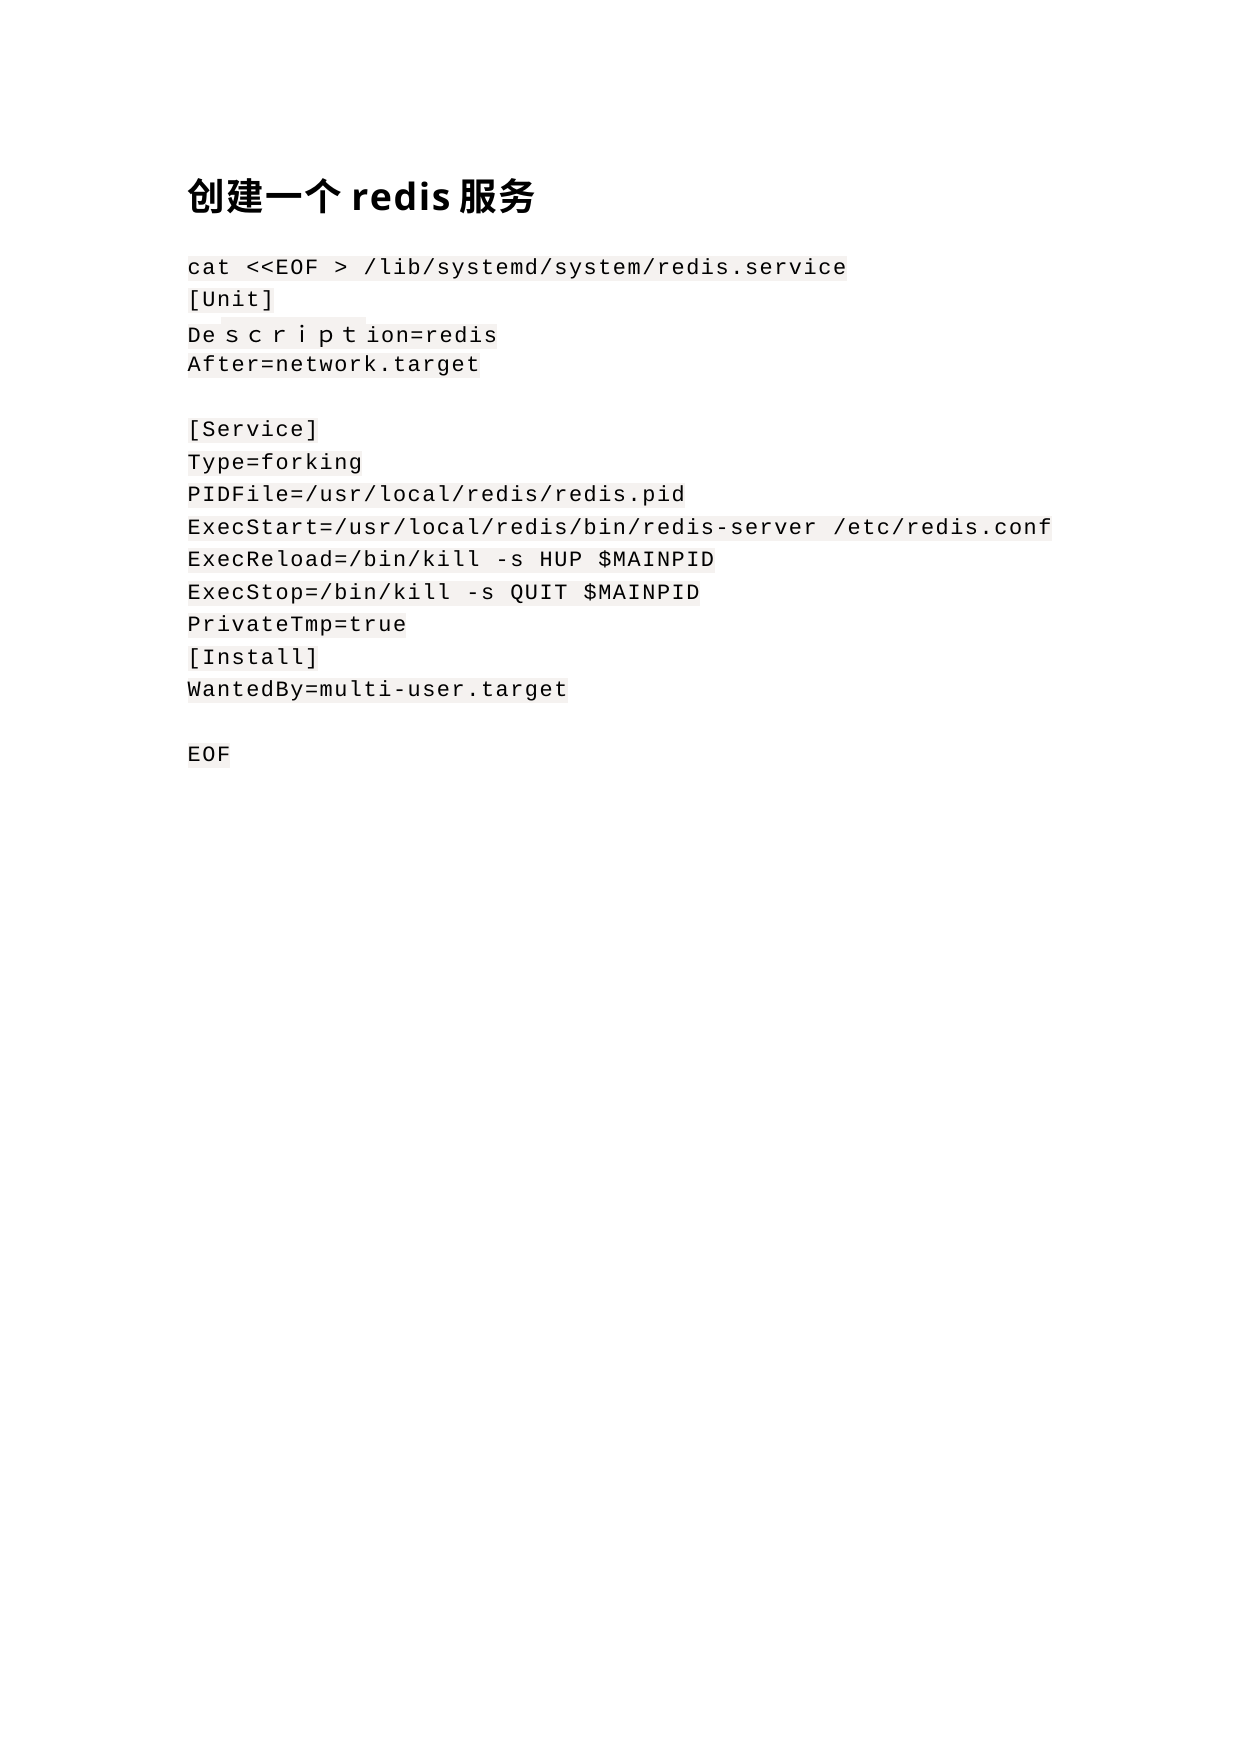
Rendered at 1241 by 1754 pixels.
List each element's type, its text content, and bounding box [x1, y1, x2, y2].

text cat <<EOF > /lib/systemd/system/redis.service [Unit] Deｓｃｒｉｐｔion=redis After=network.target [Service] Type=forking PIDFile=/usr/local/redis/redis.pid ExecStart=/usr/local/redis/bin/redis-server /etc/redis.conf ExecReload=/bin/kill -s HUP $MAINPID ExecStop=/bin/kill -s QUIT $MAINPID PrivateTmp=true [Install] WantedBy=multi-user.target EOF [187, 252, 1053, 772]
subtitle 创建一个redis服务 [187, 162, 1053, 227]
